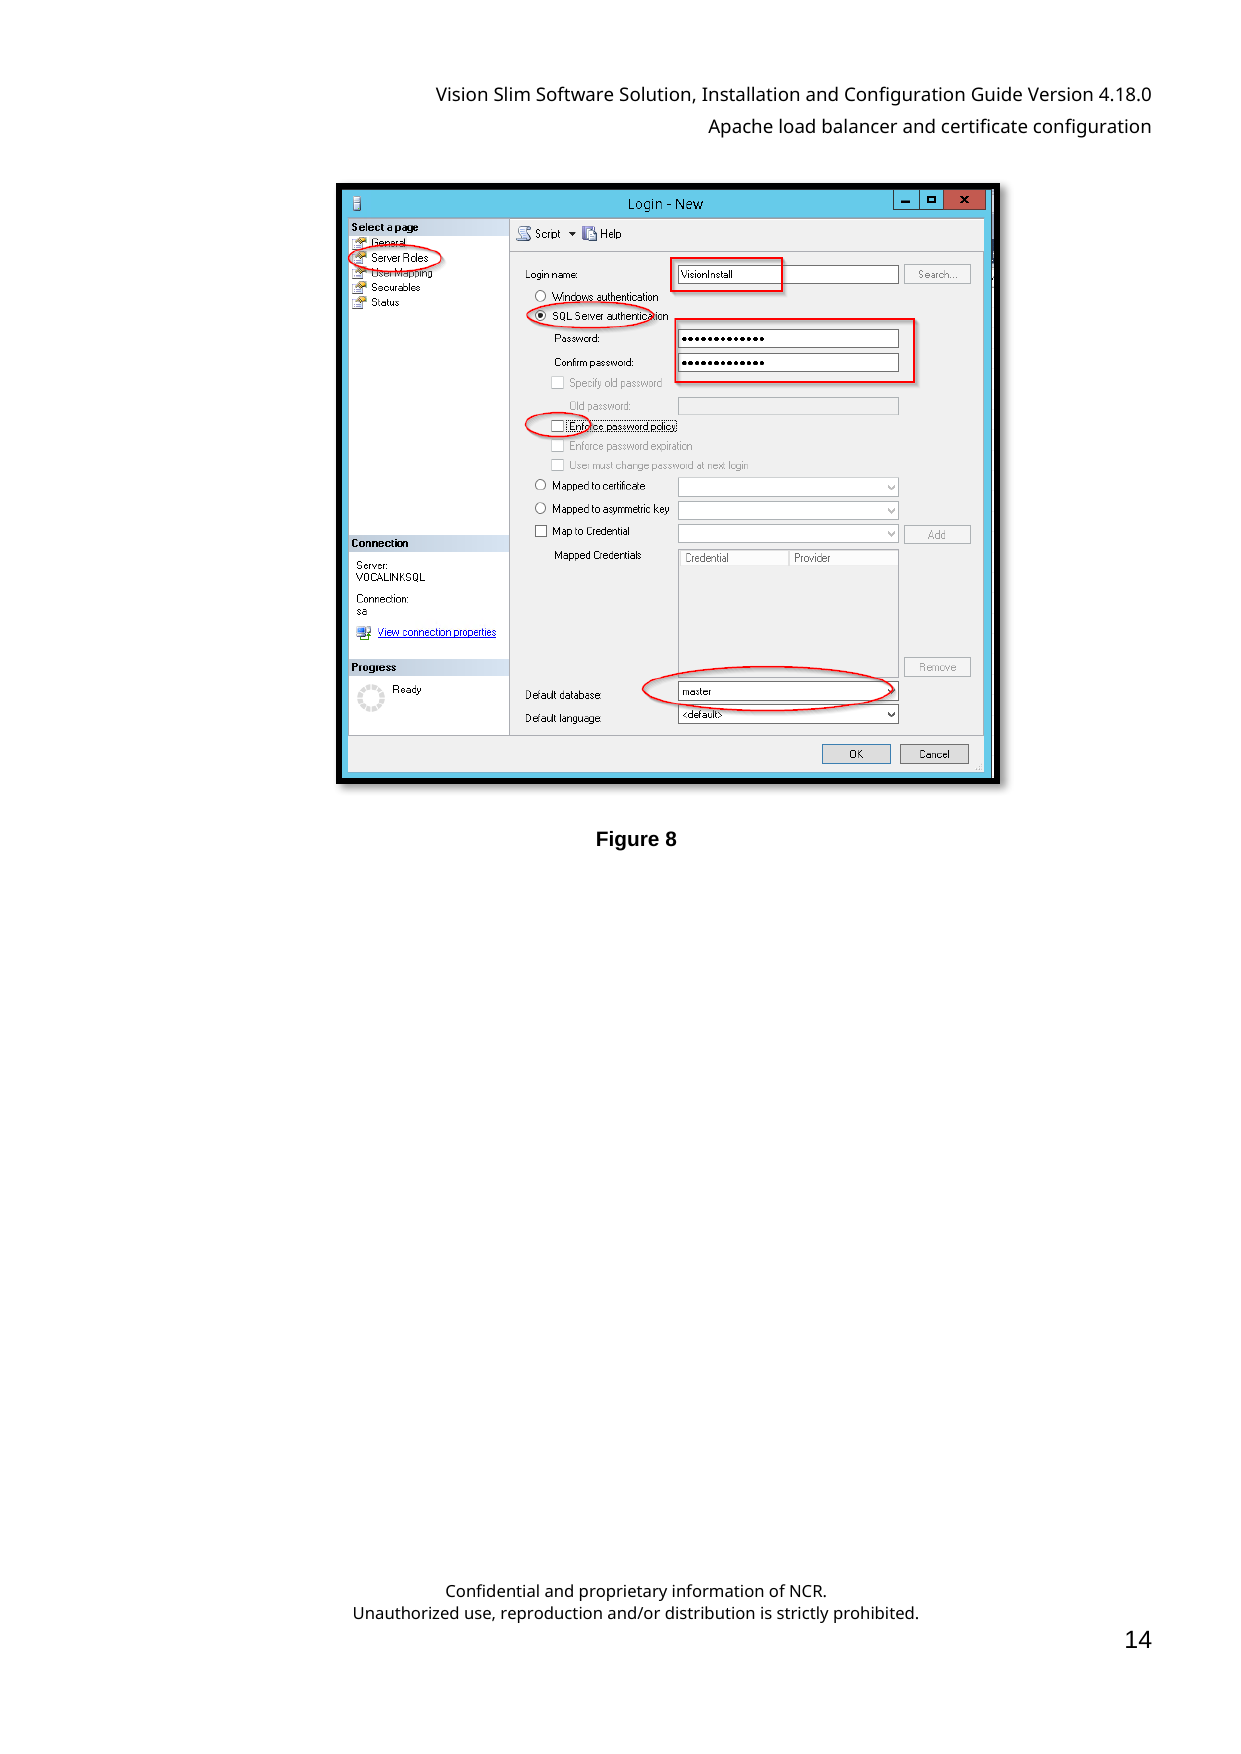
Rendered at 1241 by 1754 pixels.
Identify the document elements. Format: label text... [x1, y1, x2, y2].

picture [342, 189, 994, 778]
text Figure 8 [121, 827, 1152, 851]
